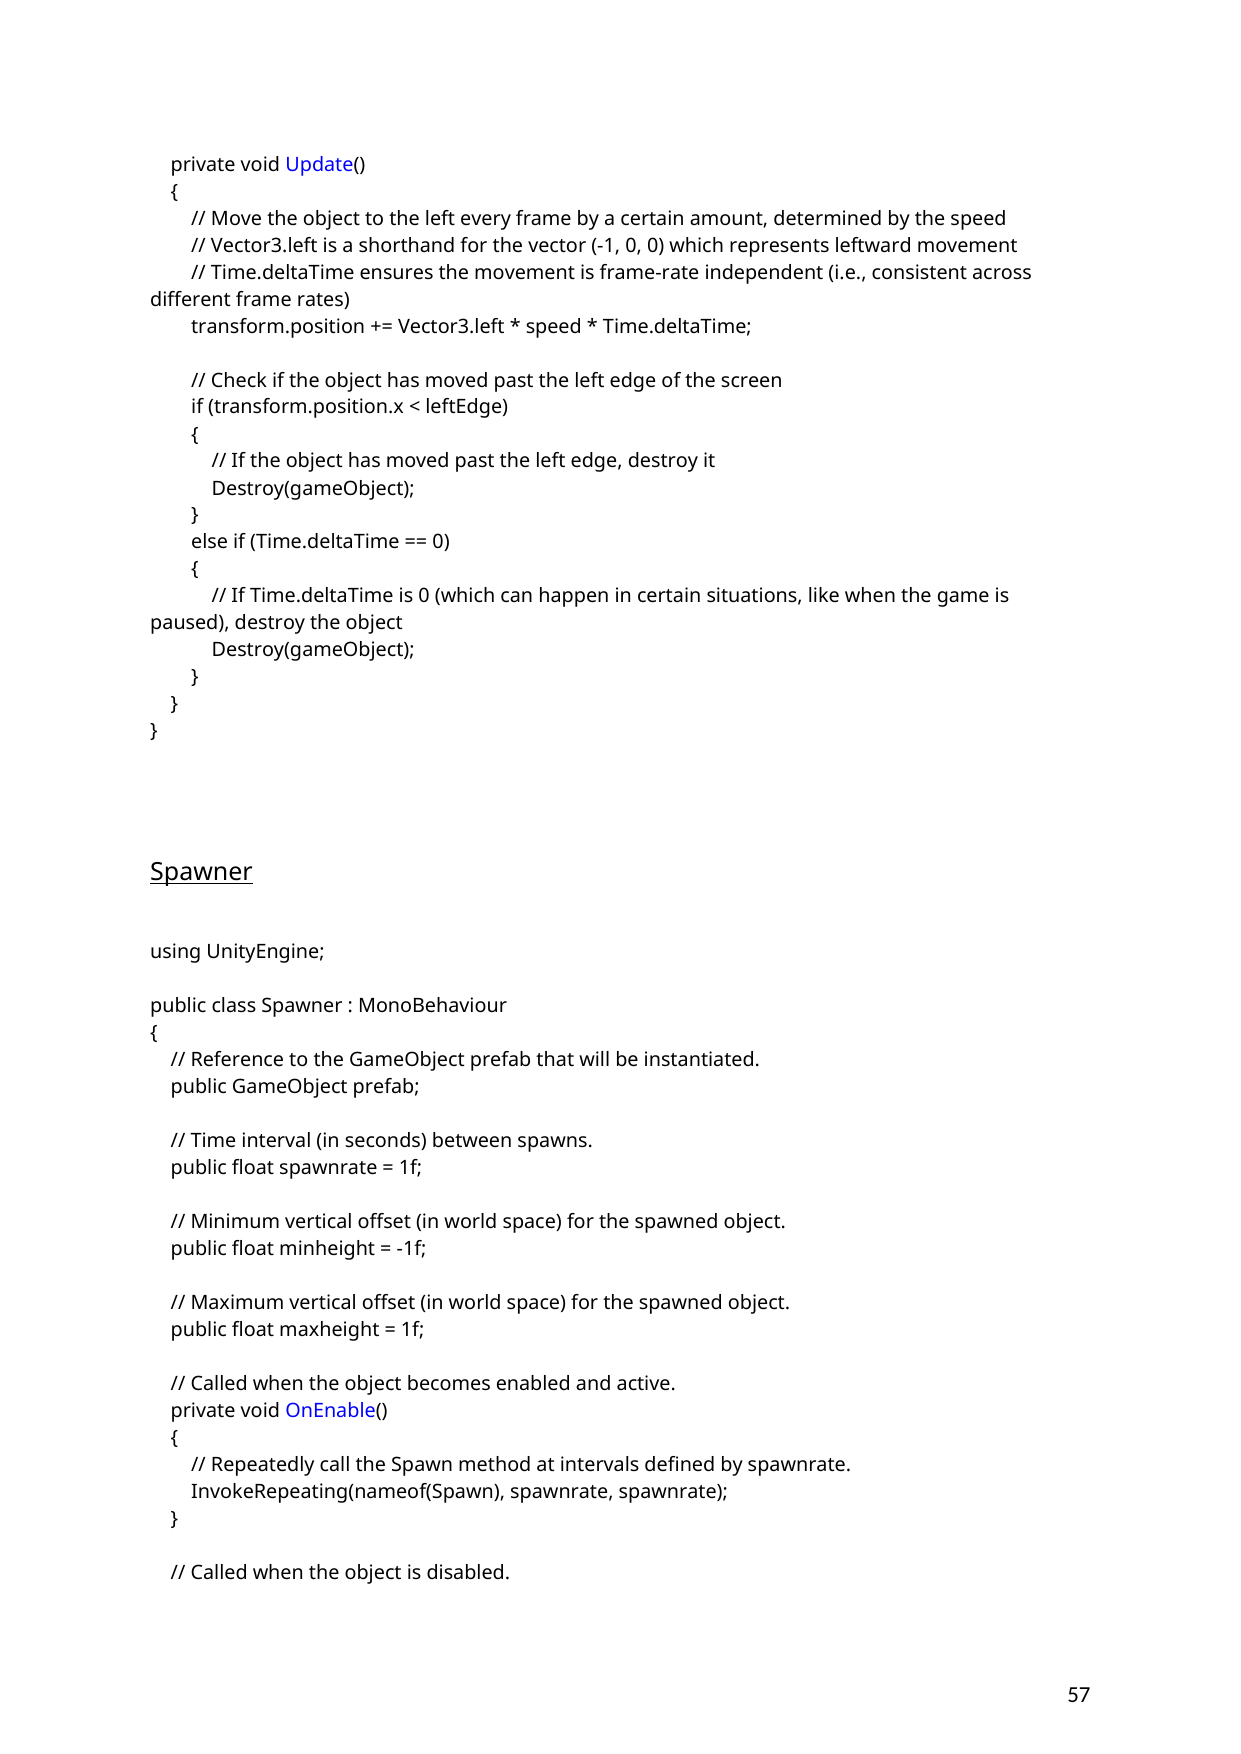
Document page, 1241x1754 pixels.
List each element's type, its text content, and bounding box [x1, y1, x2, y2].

text using UnityEngine; [150, 937, 1090, 964]
text } [150, 689, 1090, 717]
text { [150, 1423, 1090, 1450]
subtitle Spawner [150, 854, 1090, 888]
text private void Update() [150, 150, 1090, 177]
text // If Time.deltaTime is 0 (which can happen in certain situations, like when the game is paused), destroy the object [150, 582, 1090, 636]
text public float minheight = -1f; [150, 1234, 1090, 1261]
text if (transform.position.x < leftEdge) [150, 393, 1090, 420]
text // Reference to the GameObject prefab that will be instantiated. [150, 1045, 1090, 1072]
text public float maxheight = 1f; [150, 1315, 1090, 1342]
text { [150, 420, 1090, 447]
text // Called when the object is disabled. [150, 1558, 1090, 1585]
text { [150, 555, 1090, 582]
text public class Spawner : MonoBehaviour [150, 991, 1090, 1018]
text { [150, 1018, 1090, 1045]
text private void OnEnable() [150, 1396, 1090, 1423]
text // Vector3.left is a shorthand for the vector (-1, 0, 0) which represents leftward movement [150, 231, 1090, 258]
text Destroy(gameObject); [150, 636, 1090, 663]
text // Maximum vertical offset (in world space) for the spawned object. [150, 1288, 1090, 1315]
text // Time interval (in seconds) between spawns. [150, 1126, 1090, 1153]
text transform.position += Vector3.left * speed * Time.deltaTime; [150, 312, 1090, 339]
text Destroy(gameObject); [150, 474, 1090, 501]
text } [150, 501, 1090, 528]
text // Repeatedly call the Spawn method at intervals defined by spawnrate. [150, 1450, 1090, 1477]
text // Called when the object becomes enabled and active. [150, 1369, 1090, 1396]
text // If the object has moved past the left edge, destroy it [150, 447, 1090, 474]
text // Check if the object has moved past the left edge of the screen [150, 366, 1090, 393]
text } [150, 1504, 1090, 1531]
text { [150, 177, 1090, 204]
text } [150, 717, 1090, 743]
text } [150, 663, 1090, 689]
text public float spawnrate = 1f; [150, 1153, 1090, 1180]
text InvokeRepeating(nameof(Spawn), spawnrate, spawnrate); [150, 1477, 1090, 1504]
text // Time.deltaTime ensures the movement is frame-rate independent (i.e., consistent across different frame rates) [150, 258, 1090, 312]
text public GameObject prefab; [150, 1072, 1090, 1099]
text else if (Time.deltaTime == 0) [150, 528, 1090, 555]
text // Minimum vertical offset (in world space) for the spawned object. [150, 1207, 1090, 1234]
text // Move the object to the left every frame by a certain amount, determined by the speed [150, 204, 1090, 231]
